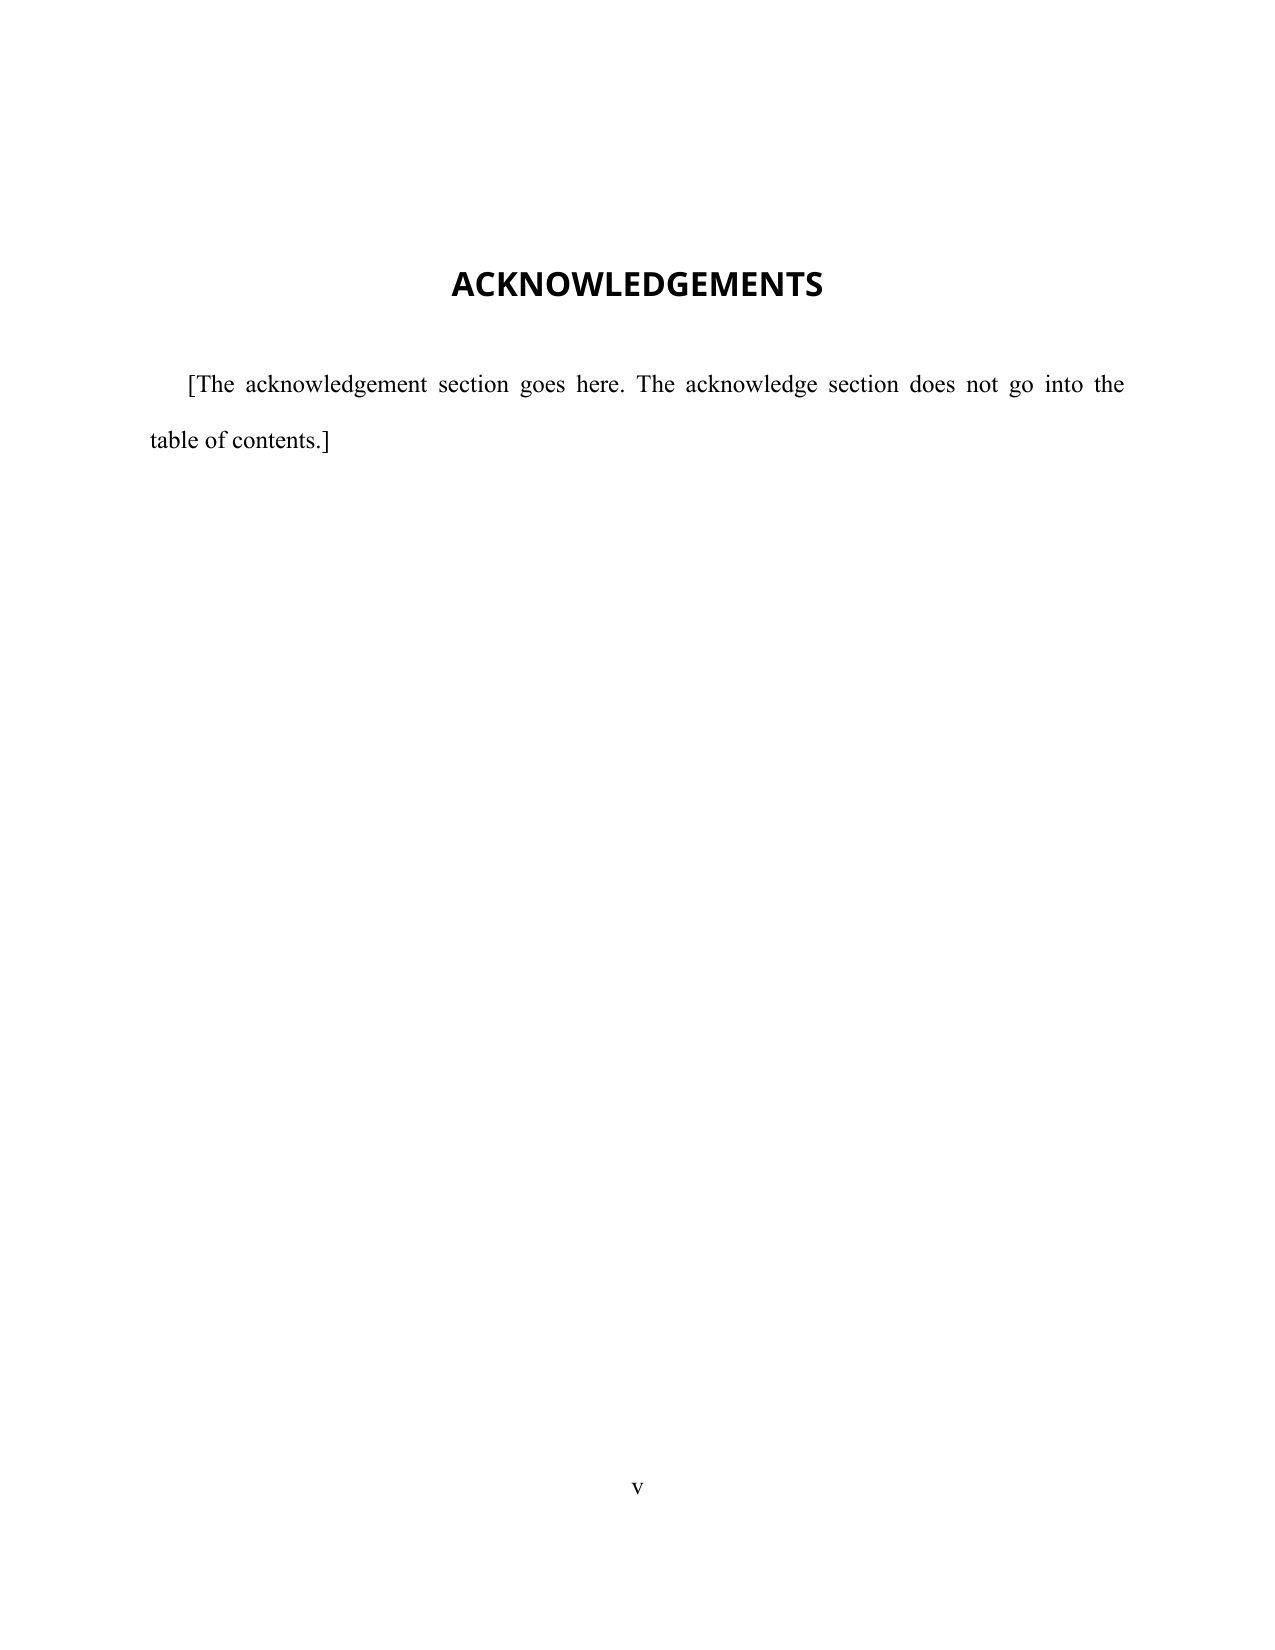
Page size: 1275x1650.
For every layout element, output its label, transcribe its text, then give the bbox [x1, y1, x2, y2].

text [The acknowledgement section goes here. The acknowledge section does not go into the table of contents.] [150, 370, 1125, 453]
subtitle ACKNOWLEDGEMENTS [150, 261, 1125, 306]
